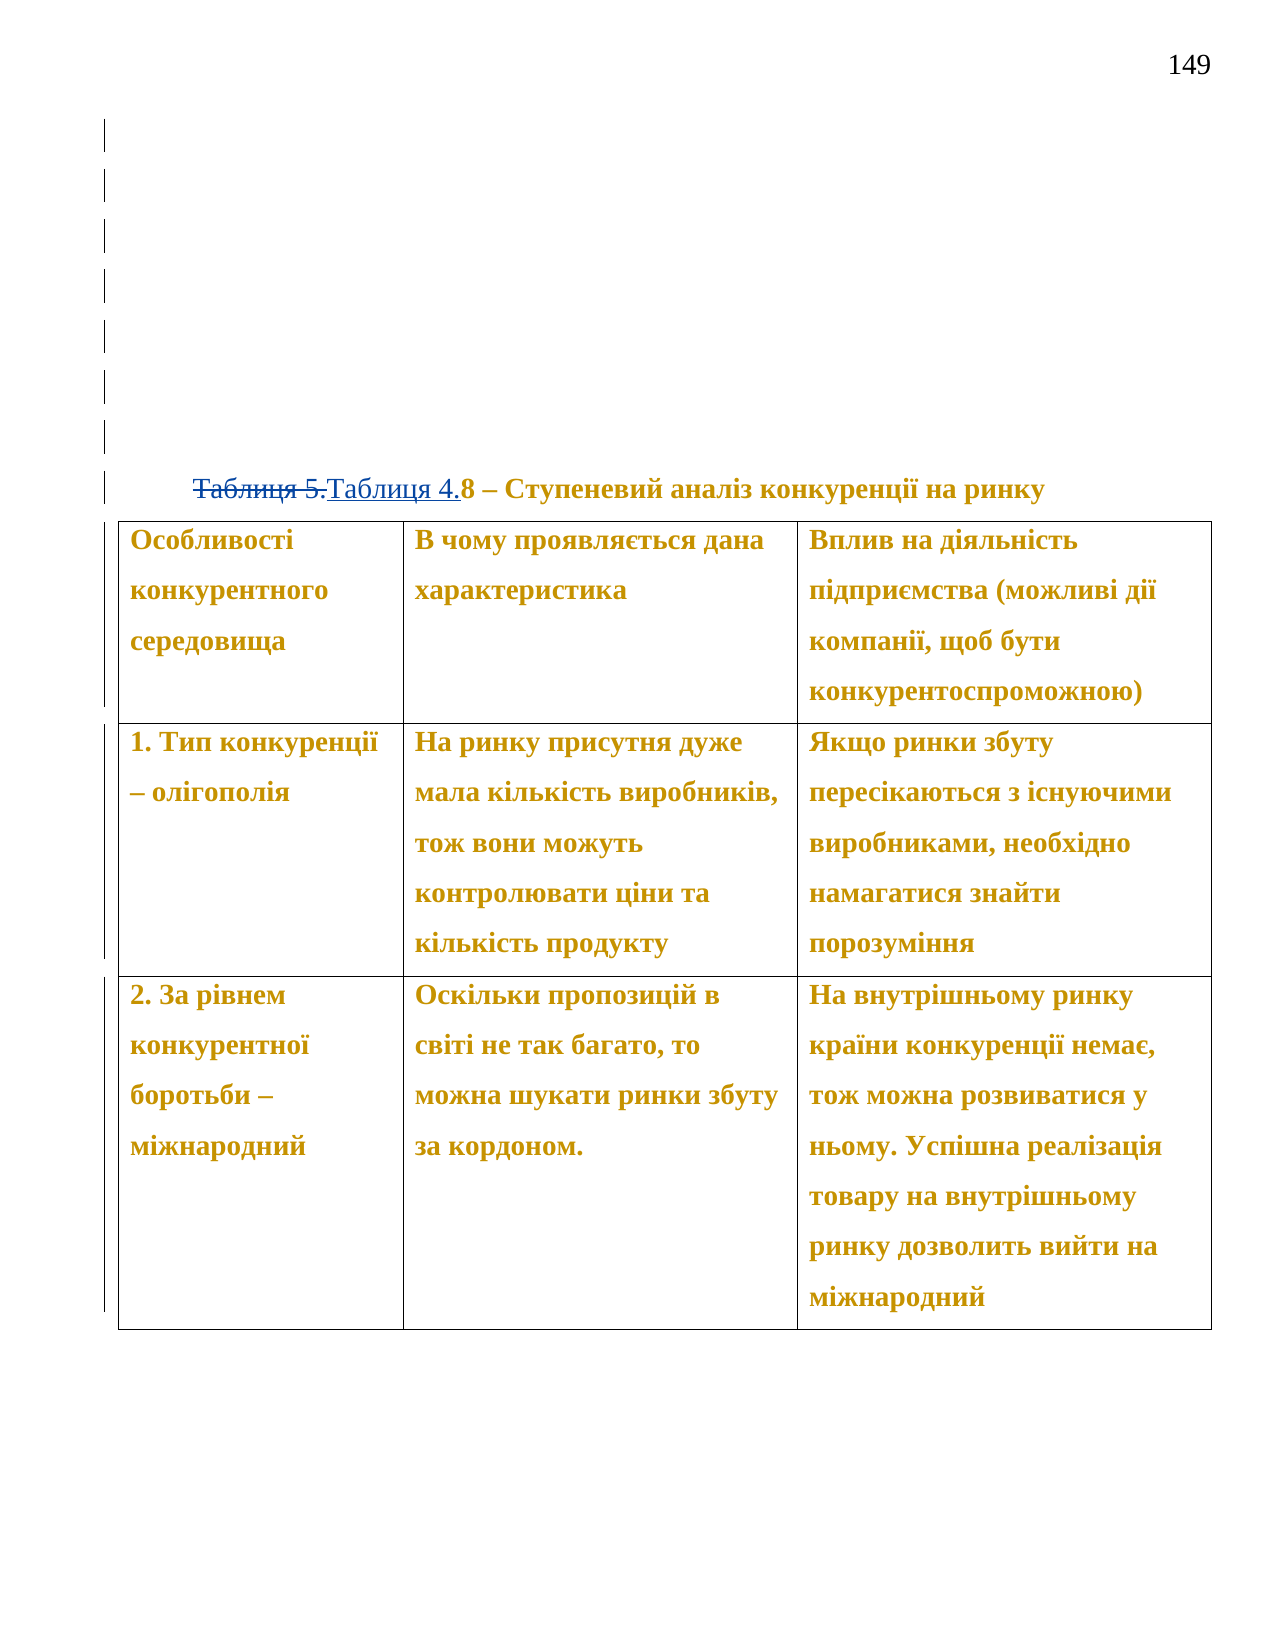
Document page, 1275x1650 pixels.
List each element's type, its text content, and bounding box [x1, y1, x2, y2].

table_cell Якщо ринки збуту пересікаються з існуючими виробниками, необхідно намагатися знайти порозуміння [798, 724, 1211, 976]
table_cell 2. За рівнем конкурентної боротьби – міжнародний [119, 977, 403, 1329]
table_header Особливості конкурентного середовища [119, 522, 403, 723]
table_cell На внутрішньому ринку країни конкуренції немає, тож можна розвиватися у ньому. Успішна реалізація товару на внутрішньому ринку дозволить вийти на міжнародний [798, 977, 1211, 1329]
table_header Вплив на діяльність підприємства (можливі дії компанії, щоб бути конкурентоспроможною) [798, 522, 1211, 723]
table_header В чому проявляється дана характеристика [404, 522, 797, 723]
text 8 – Ступеневий аналіз конкуренції на ринку [118, 471, 1226, 504]
table_cell Оскільки пропозицій в світі не так багато, то можна шукати ринки збуту за кордоном. [404, 977, 797, 1329]
table_cell На ринку присутня дуже мала кількість виробників, тож вони можуть контролювати ціни та кількість продукту [404, 724, 797, 976]
table_cell 1. Тип конкуренції – олігополія [119, 724, 403, 976]
